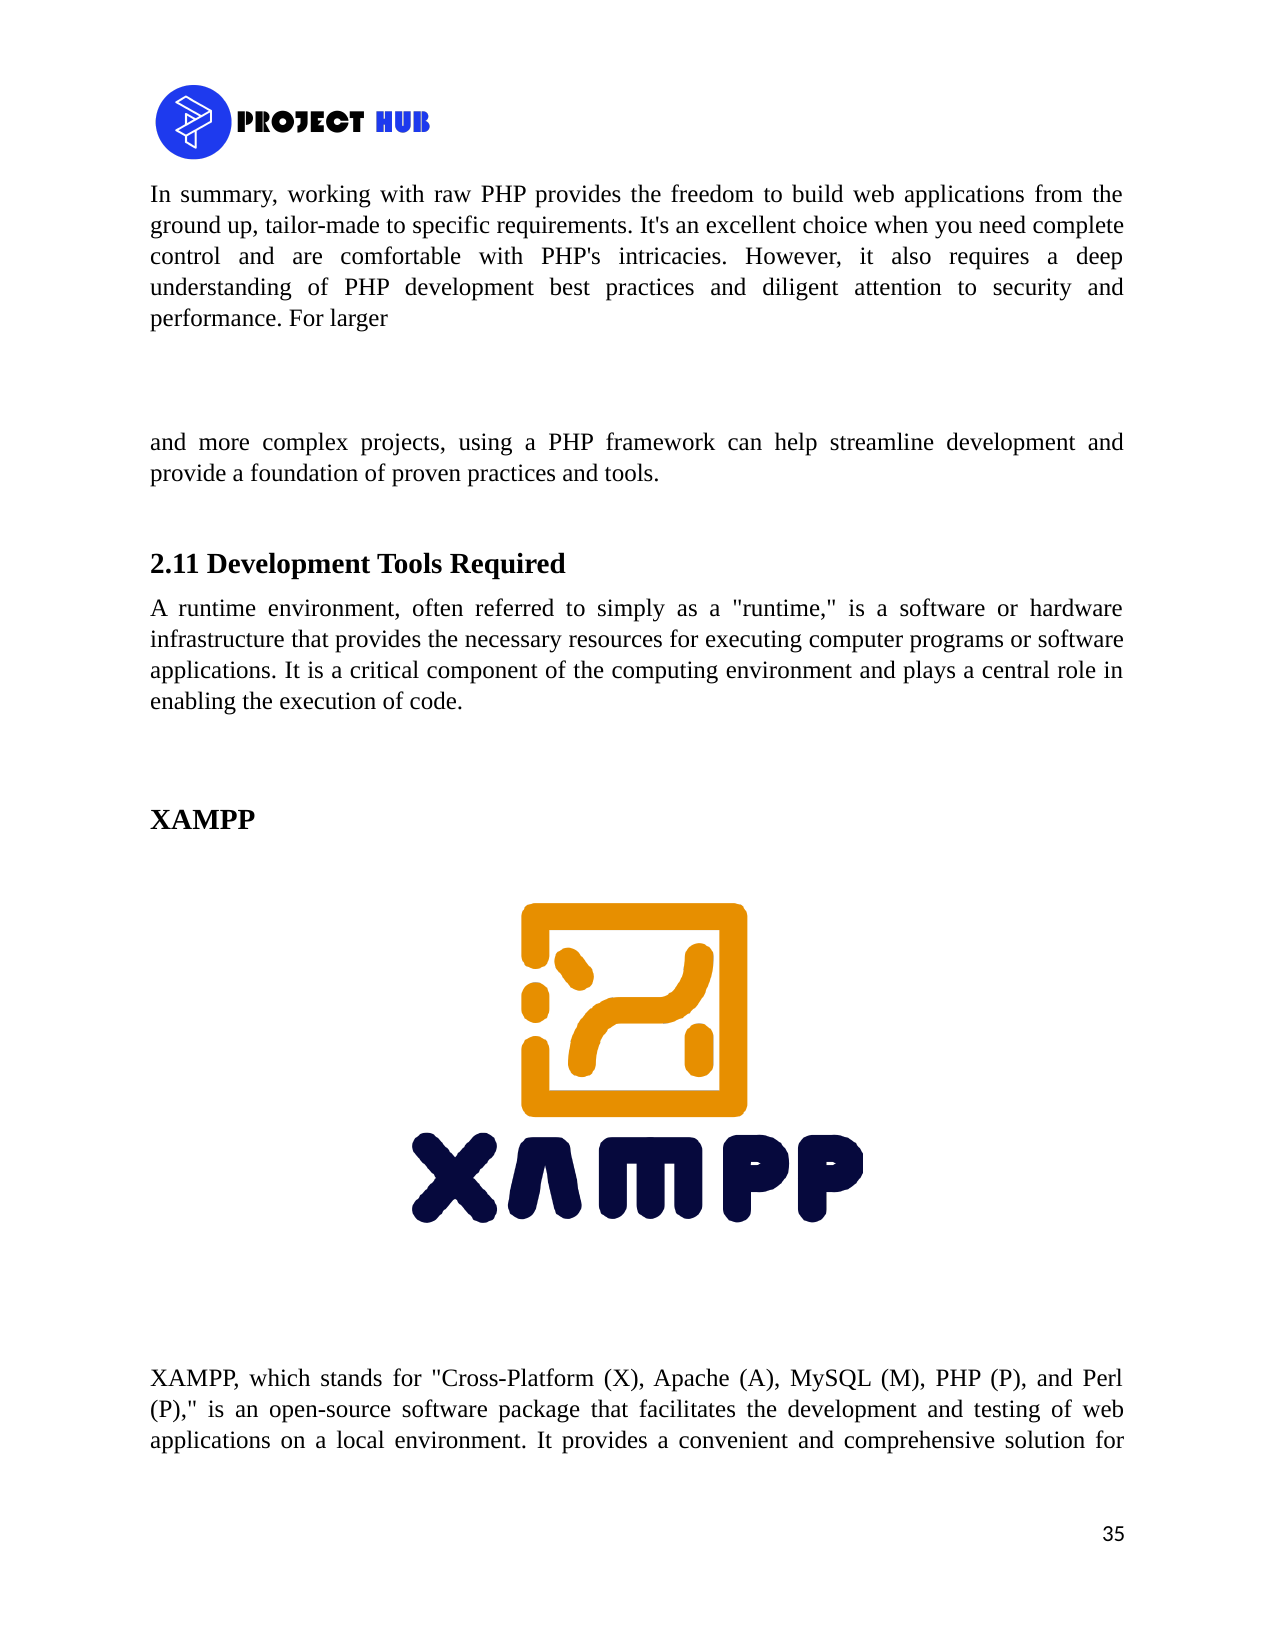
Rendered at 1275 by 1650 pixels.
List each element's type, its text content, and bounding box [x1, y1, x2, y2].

picture [412, 726, 863, 1155]
text XAMPP, which stands for "Cross-Platform (X), Apache (A), MySQL (M), PHP (P), and Perl (P)," is an open-source software package that facilitates the development and testing of web applications on a local environment. It provides a convenient and comprehensive solution for setting up a local web server stack on Windows, macOS, Linux, and other platforms. Here's an overview of XAMPP: [150, 1241, 1125, 1394]
text A runtime environment, often referred to simply as a "runtime," is a software or hardware infrastructure that provides the necessary resources for executing computer programs or software applications. It is a critical component of the computing environment and plays a central role in enabling the execution of code. [150, 471, 1125, 593]
text 2.11 Development Tools Required [150, 425, 1125, 458]
picture [150, 75, 454, 164]
text and more complex projects, using a PHP framework can help streamline development and provide a foundation of proven practices and tools. [150, 305, 1125, 365]
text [150, 150, 1125, 210]
text XAMPP [150, 681, 1125, 714]
